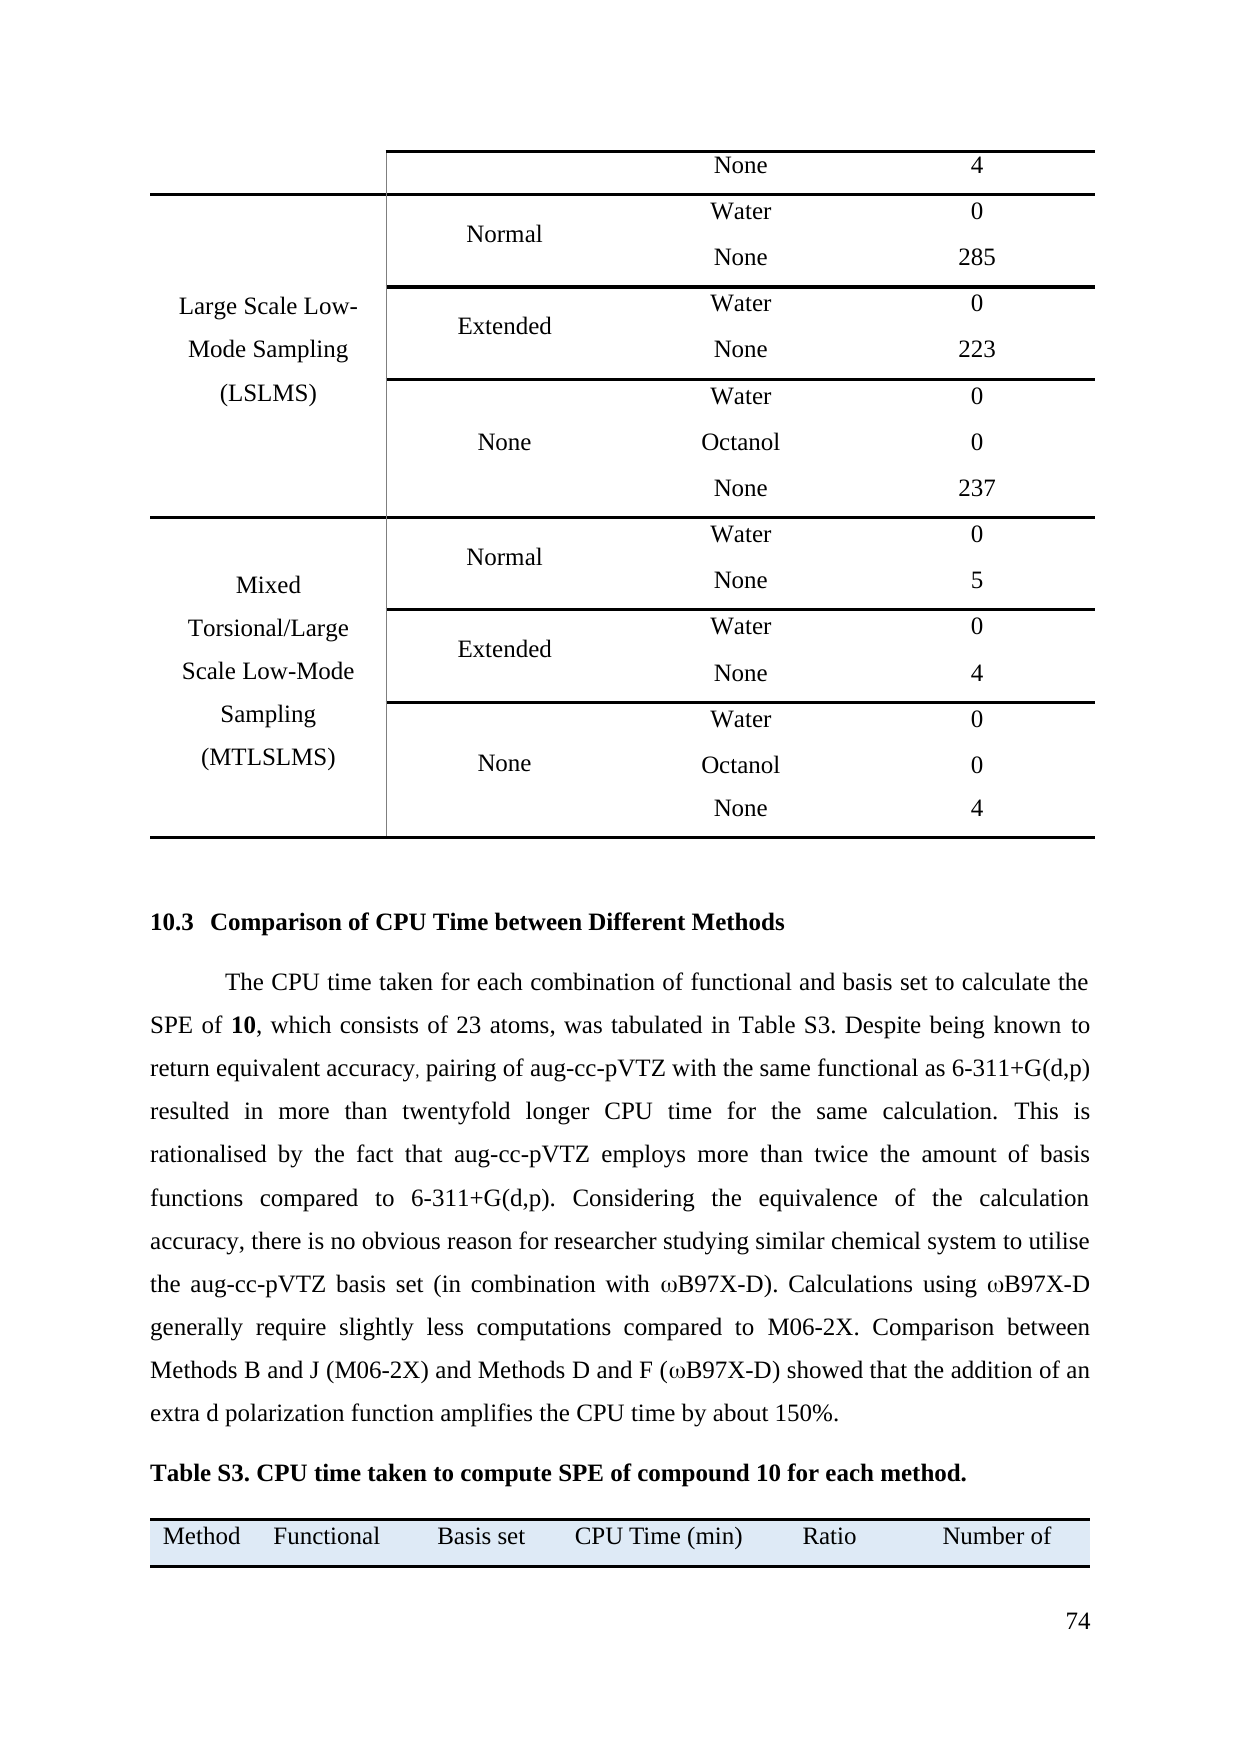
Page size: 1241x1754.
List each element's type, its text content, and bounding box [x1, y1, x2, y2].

table_cell None [387, 381, 622, 516]
table_cell 4 [859, 655, 1095, 701]
table_cell 223 [859, 331, 1095, 378]
table_cell None [623, 562, 859, 608]
table_cell None [623, 331, 859, 378]
table_cell 4 [859, 153, 1095, 193]
table_header Functional [253, 1521, 400, 1565]
table_cell 0 [859, 381, 1095, 424]
table_cell 237 [859, 470, 1095, 516]
table_cell 0 [859, 704, 1095, 747]
table_cell None [623, 793, 859, 836]
subtitle Comparison of CPU Time between Different Methods [150, 907, 1090, 936]
text Table S3. CPU time taken to compute SPE of compound 10 for each method. [150, 1458, 1090, 1487]
table_cell None [387, 704, 622, 836]
table_header Basis set [400, 1521, 562, 1565]
table_cell Water [623, 196, 859, 239]
table_cell Water [623, 289, 859, 331]
table_cell 4 [859, 793, 1095, 836]
table_cell Normal [387, 196, 622, 285]
table_cell None [623, 655, 859, 701]
table_cell Water [623, 704, 859, 747]
table_cell Normal [387, 519, 622, 608]
table_cell Large Scale Low-Mode Sampling (LSLMS) [150, 196, 386, 516]
table_cell None [623, 153, 859, 193]
table_cell 285 [859, 239, 1095, 285]
table_header Method [150, 1521, 253, 1565]
table_cell Water [623, 611, 859, 654]
table_cell 0 [859, 424, 1095, 470]
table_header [903, 1521, 1090, 1565]
table_cell Octanol [623, 747, 859, 793]
table_cell Octanol [623, 424, 859, 470]
text The CPU time taken for each combination of functional and basis set to calculate the SPE of 10, which consists of 23 atoms, was tabulated in Table S3. Despite being known to return equivalent accuracy, pairing of aug-cc-pVTZ with the same functional as 6-311+G(d,p) resulted in more than twentyfold longer CPU time for the same calculation. This is rationalised by the fact that aug-cc-pVTZ employs more than twice the amount of basis functions compared to 6-311+G(d,p). Considering the equivalence of the calculation accuracy, there is no obvious reason for researcher studying similar chemical system to utilise the aug-cc-pVTZ basis set (in combination with B97X-D). Calculations using B97X-D generally require slightly less computations compared to M06-2X. Comparison between Methods B and J (M06-2X) and Methods D and F (B97X-D) showed that the addition of an extra d polarization function amplifies the CPU time by about 150%. [150, 967, 1090, 1427]
table_header Ratio [755, 1521, 903, 1565]
table_cell None [623, 239, 859, 285]
table_cell Water [623, 381, 859, 424]
table_header CPU Time (min) [562, 1521, 755, 1565]
table_cell 0 [859, 611, 1095, 654]
table_cell 0 [859, 747, 1095, 793]
table_cell 0 [859, 289, 1095, 331]
table_cell None [623, 470, 859, 516]
table_cell 0 [859, 196, 1095, 239]
table_cell Extended [387, 611, 622, 701]
table_cell 0 [859, 519, 1095, 562]
table_cell Water [623, 519, 859, 562]
table_cell Mixed Torsional/Large Scale Low-Mode Sampling (MTLSLMS) [150, 519, 386, 836]
table_cell 5 [859, 562, 1095, 608]
table_cell Extended [387, 289, 622, 378]
